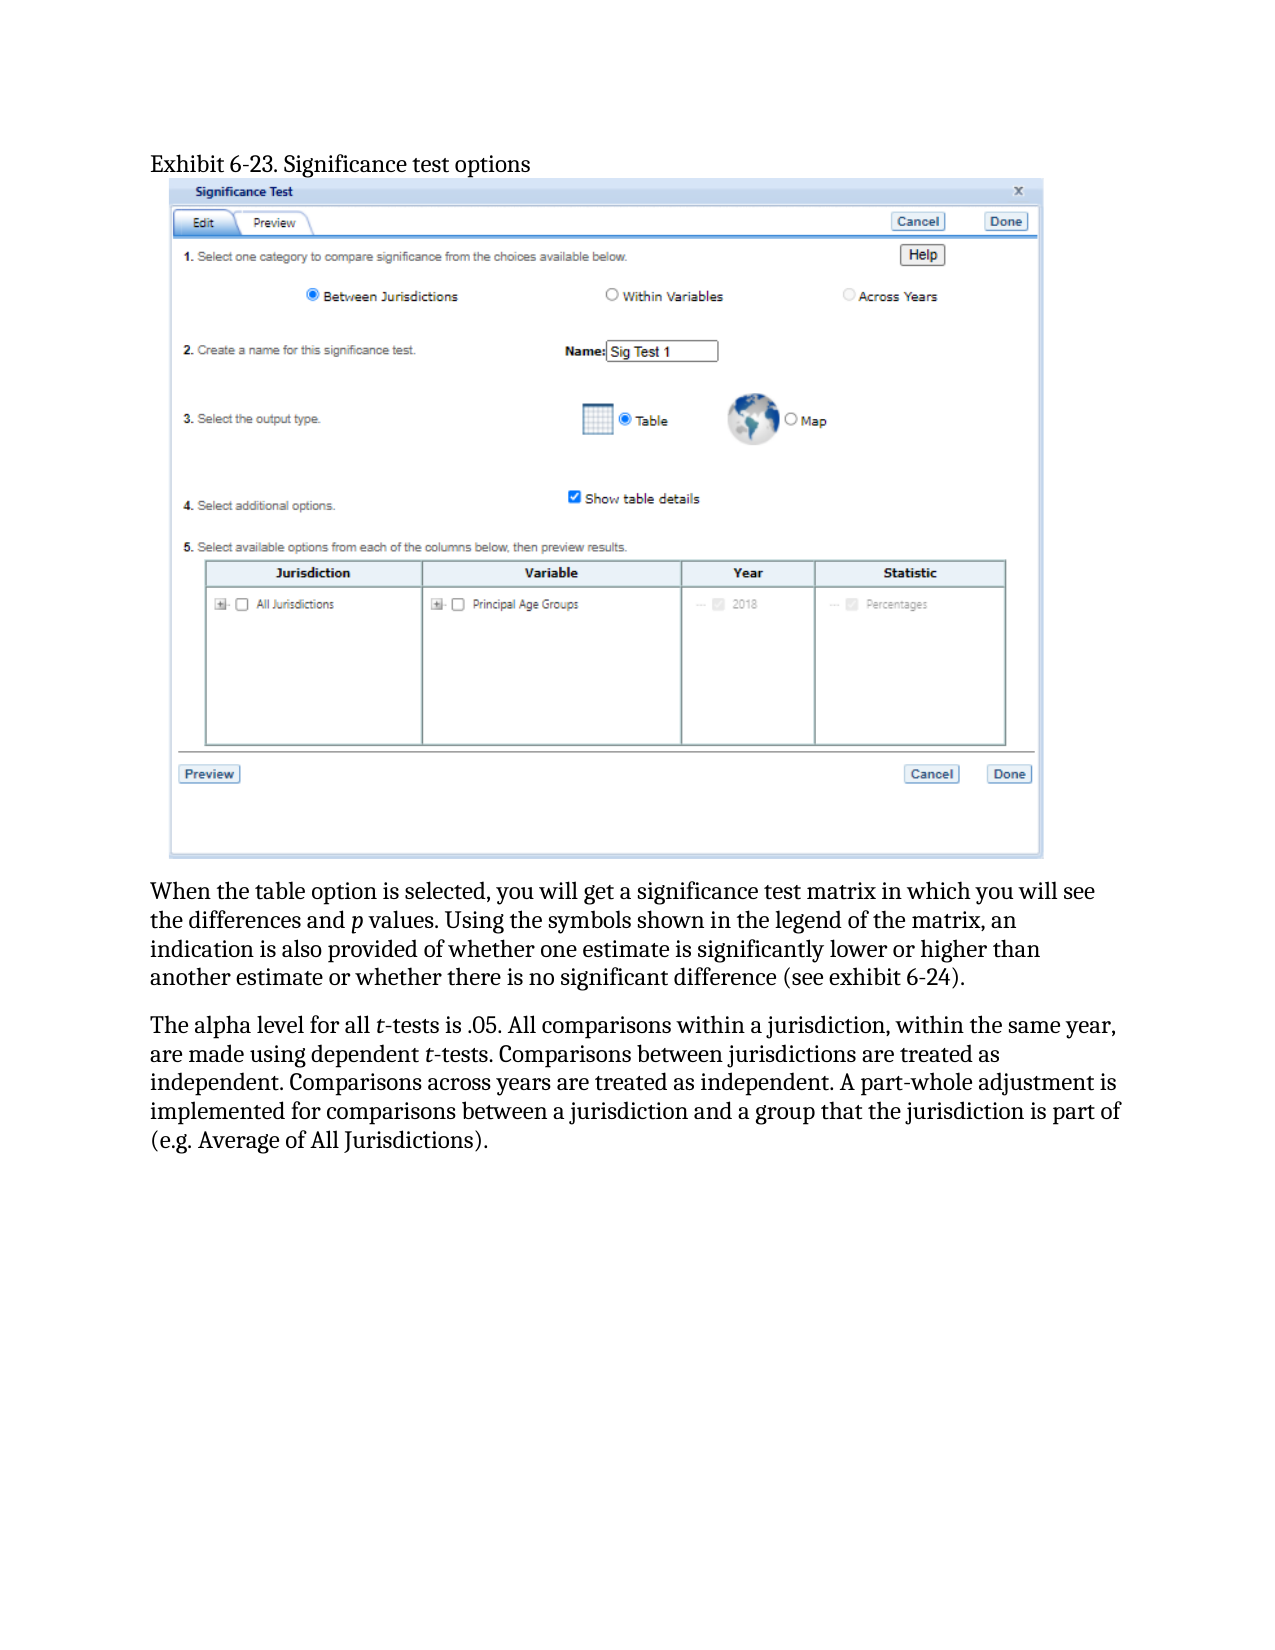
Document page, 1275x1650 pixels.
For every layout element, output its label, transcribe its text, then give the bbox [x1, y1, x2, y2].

picture [168, 178, 1044, 859]
text The alpha level for all t-tests is .05. All comparisons within a jurisdiction, within the same year, are made using dependent t-tests. Comparisons between jurisdictions are treated as independent. Comparisons across years are treated as independent. A part-whole adjustment is implemented for comparisons between a jurisdiction and a group that the jurisdiction is part of (e.g. Average of All Jurisdictions). [150, 1011, 1125, 1154]
text When the table option is selected, you will get a significance test matrix in which you will see the differences and p values. Using the symbols shown in the legend of the matrix, an indication is also provided of whether one estimate is significantly lower or higher than another estimate or whether there is no significant difference (see exhibit 6-24). [150, 877, 1125, 992]
